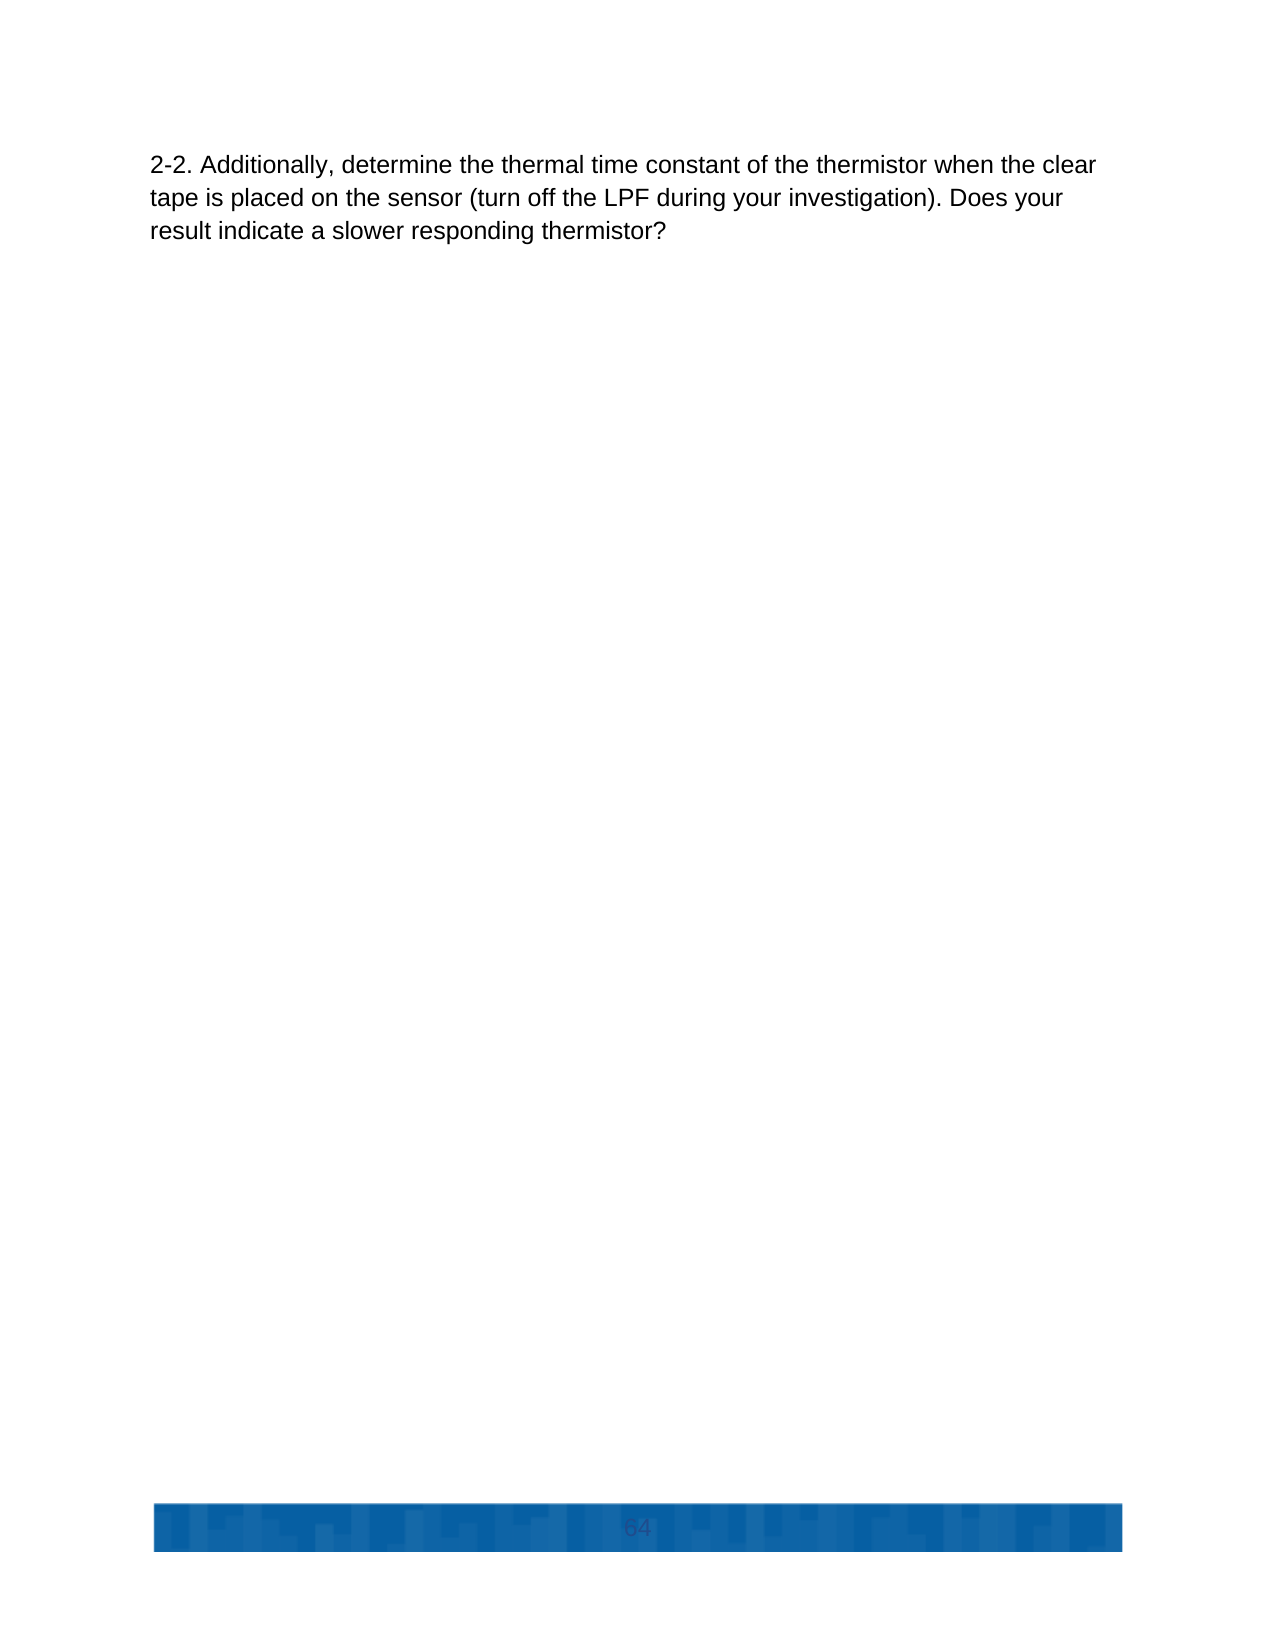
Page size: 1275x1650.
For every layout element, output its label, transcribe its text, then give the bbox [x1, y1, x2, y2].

picture [153, 1503, 1123, 1552]
